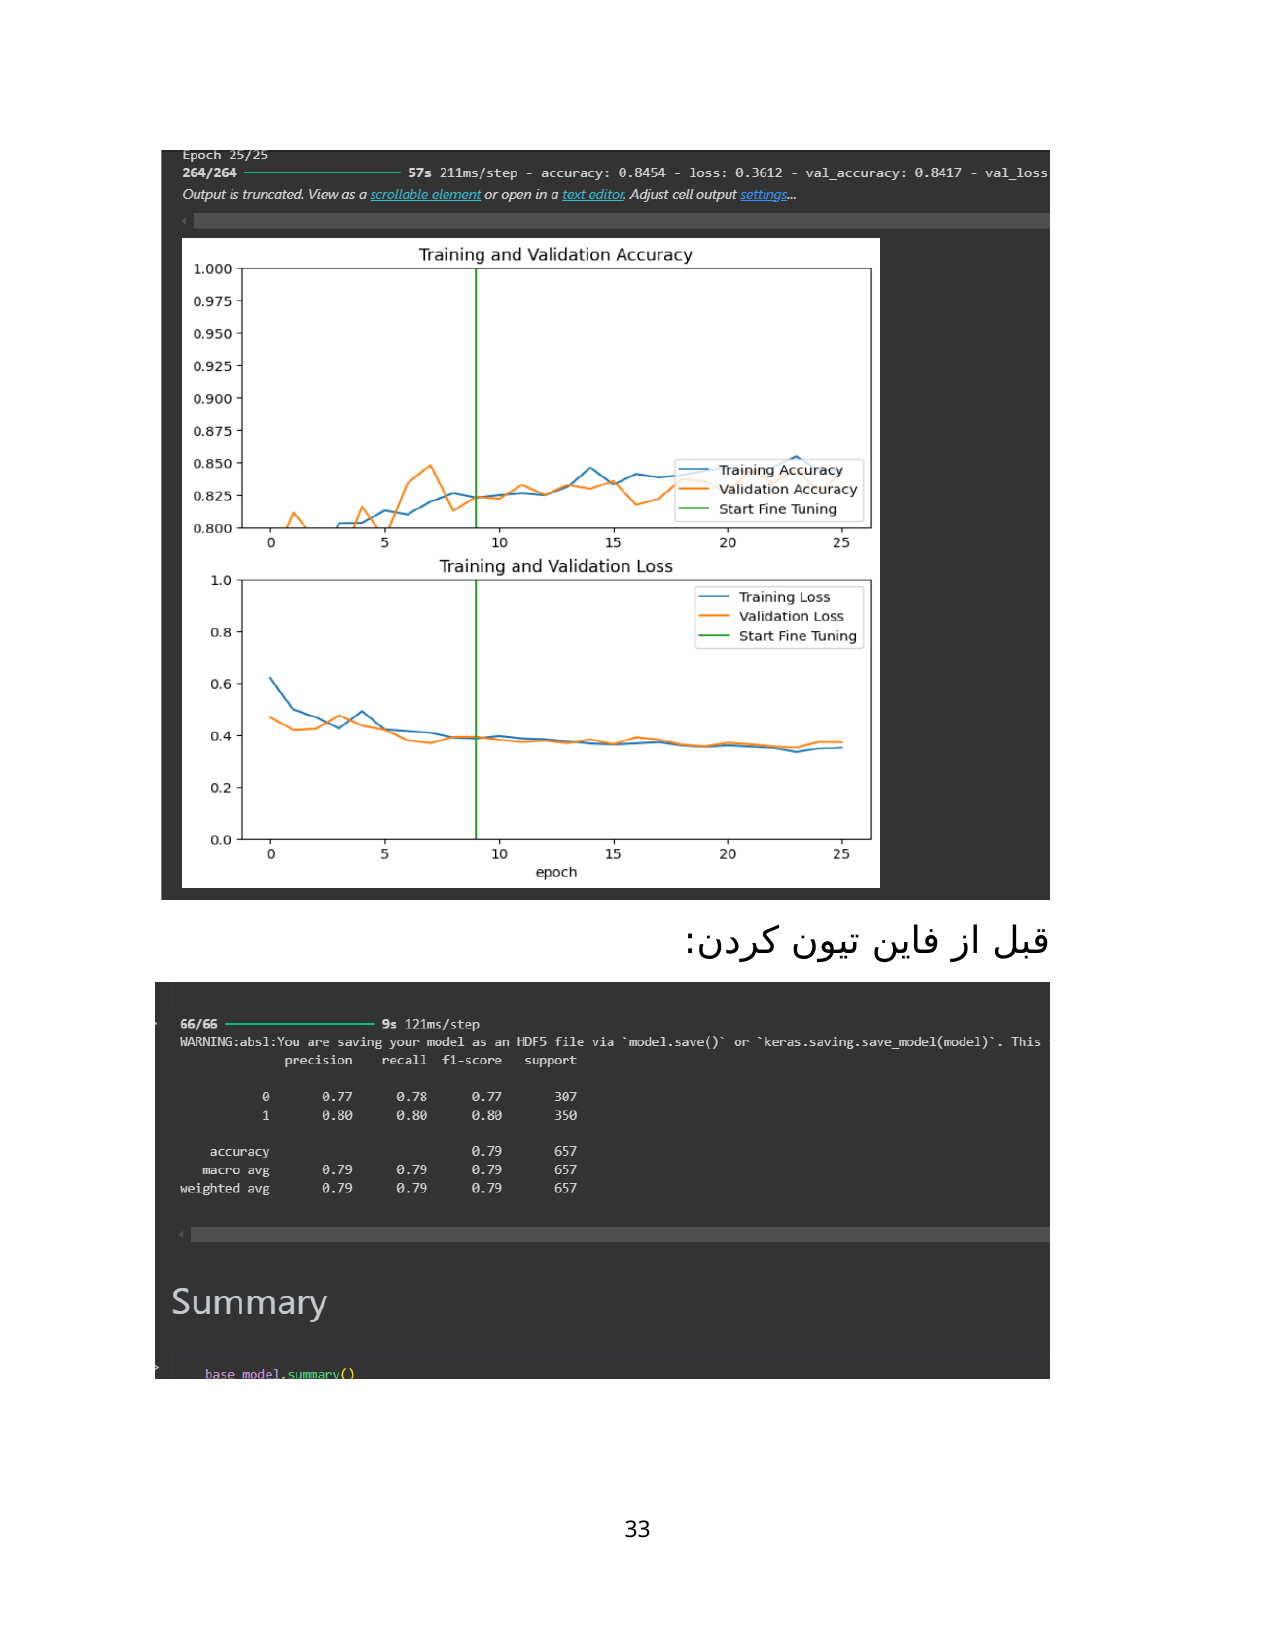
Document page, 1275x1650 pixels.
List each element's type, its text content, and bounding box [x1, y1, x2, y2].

picture [161, 150, 1050, 900]
picture [155, 982, 1050, 1379]
text قبل از فاین تیون کردن: [150, 919, 1050, 963]
